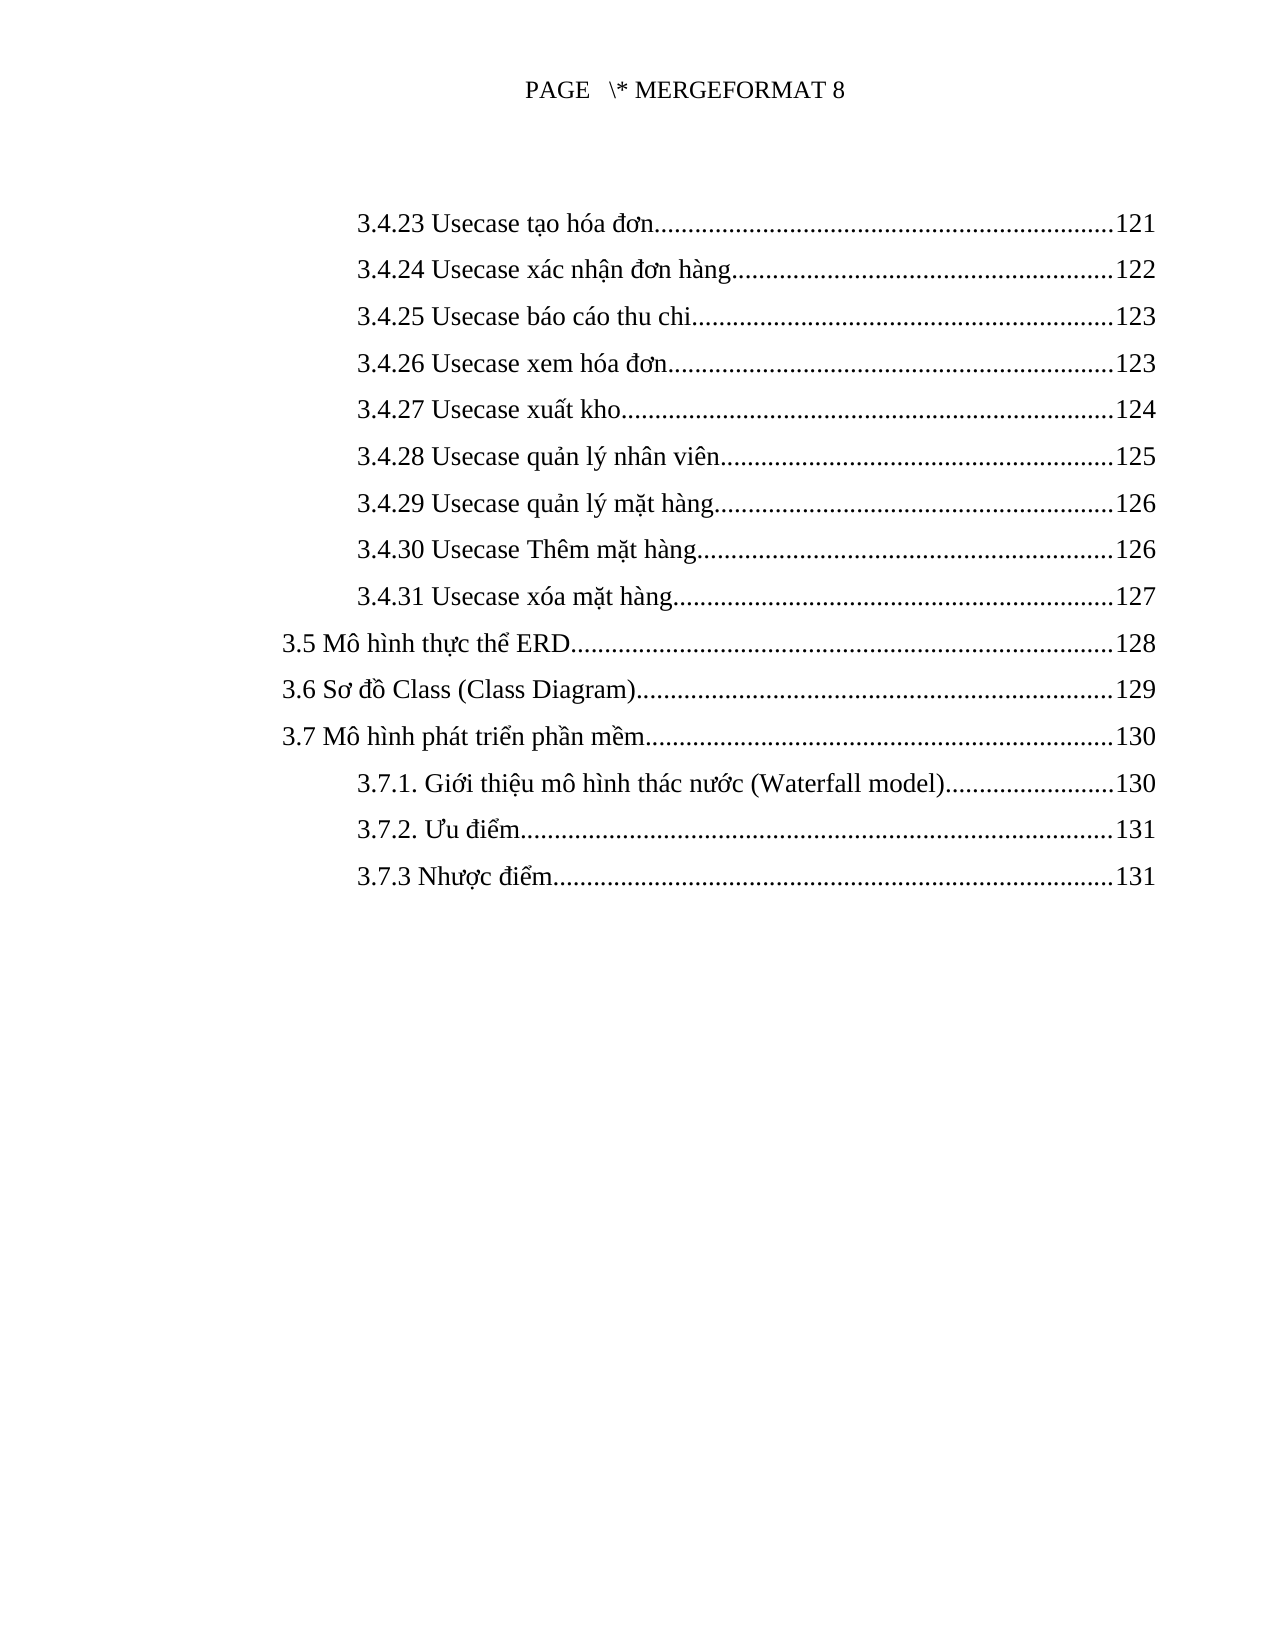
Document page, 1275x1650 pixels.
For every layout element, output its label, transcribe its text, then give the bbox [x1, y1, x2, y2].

text 3.4.28 Usecase quản lý nhân viên 125 [357, 440, 1157, 471]
text 3.4.23 Usecase tạo hóa đơn 121 [357, 207, 1157, 238]
text 3.4.25 Usecase báo cáo thu chi 123 [357, 300, 1157, 331]
text 3.4.24 Usecase xác nhận đơn hàng 122 [357, 253, 1157, 284]
text 3.7 Mô hình phát triển phần mềm 130 [282, 720, 1157, 751]
text 3.7.2. Ưu điểm 131 [357, 813, 1157, 844]
text 3.6 Sơ đồ Class (Class Diagram) 129 [282, 673, 1157, 704]
text 3.4.30 Usecase Thêm mặt hàng 126 [357, 533, 1157, 564]
text 3.5 Mô hình thực thể ERD 128 [282, 627, 1157, 658]
text 3.4.29 Usecase quản lý mặt hàng 126 [357, 487, 1157, 518]
text 3.4.27 Usecase xuất kho 124 [357, 393, 1157, 424]
text 3.4.26 Usecase xem hóa đơn 123 [357, 347, 1157, 378]
text 3.4.31 Usecase xóa mặt hàng 127 [357, 580, 1157, 611]
text 3.7.1. Giới thiệu mô hình thác nước (Waterfall model) 130 [357, 767, 1157, 798]
text 3.7.3 Nhược điểm 131 [357, 860, 1157, 891]
